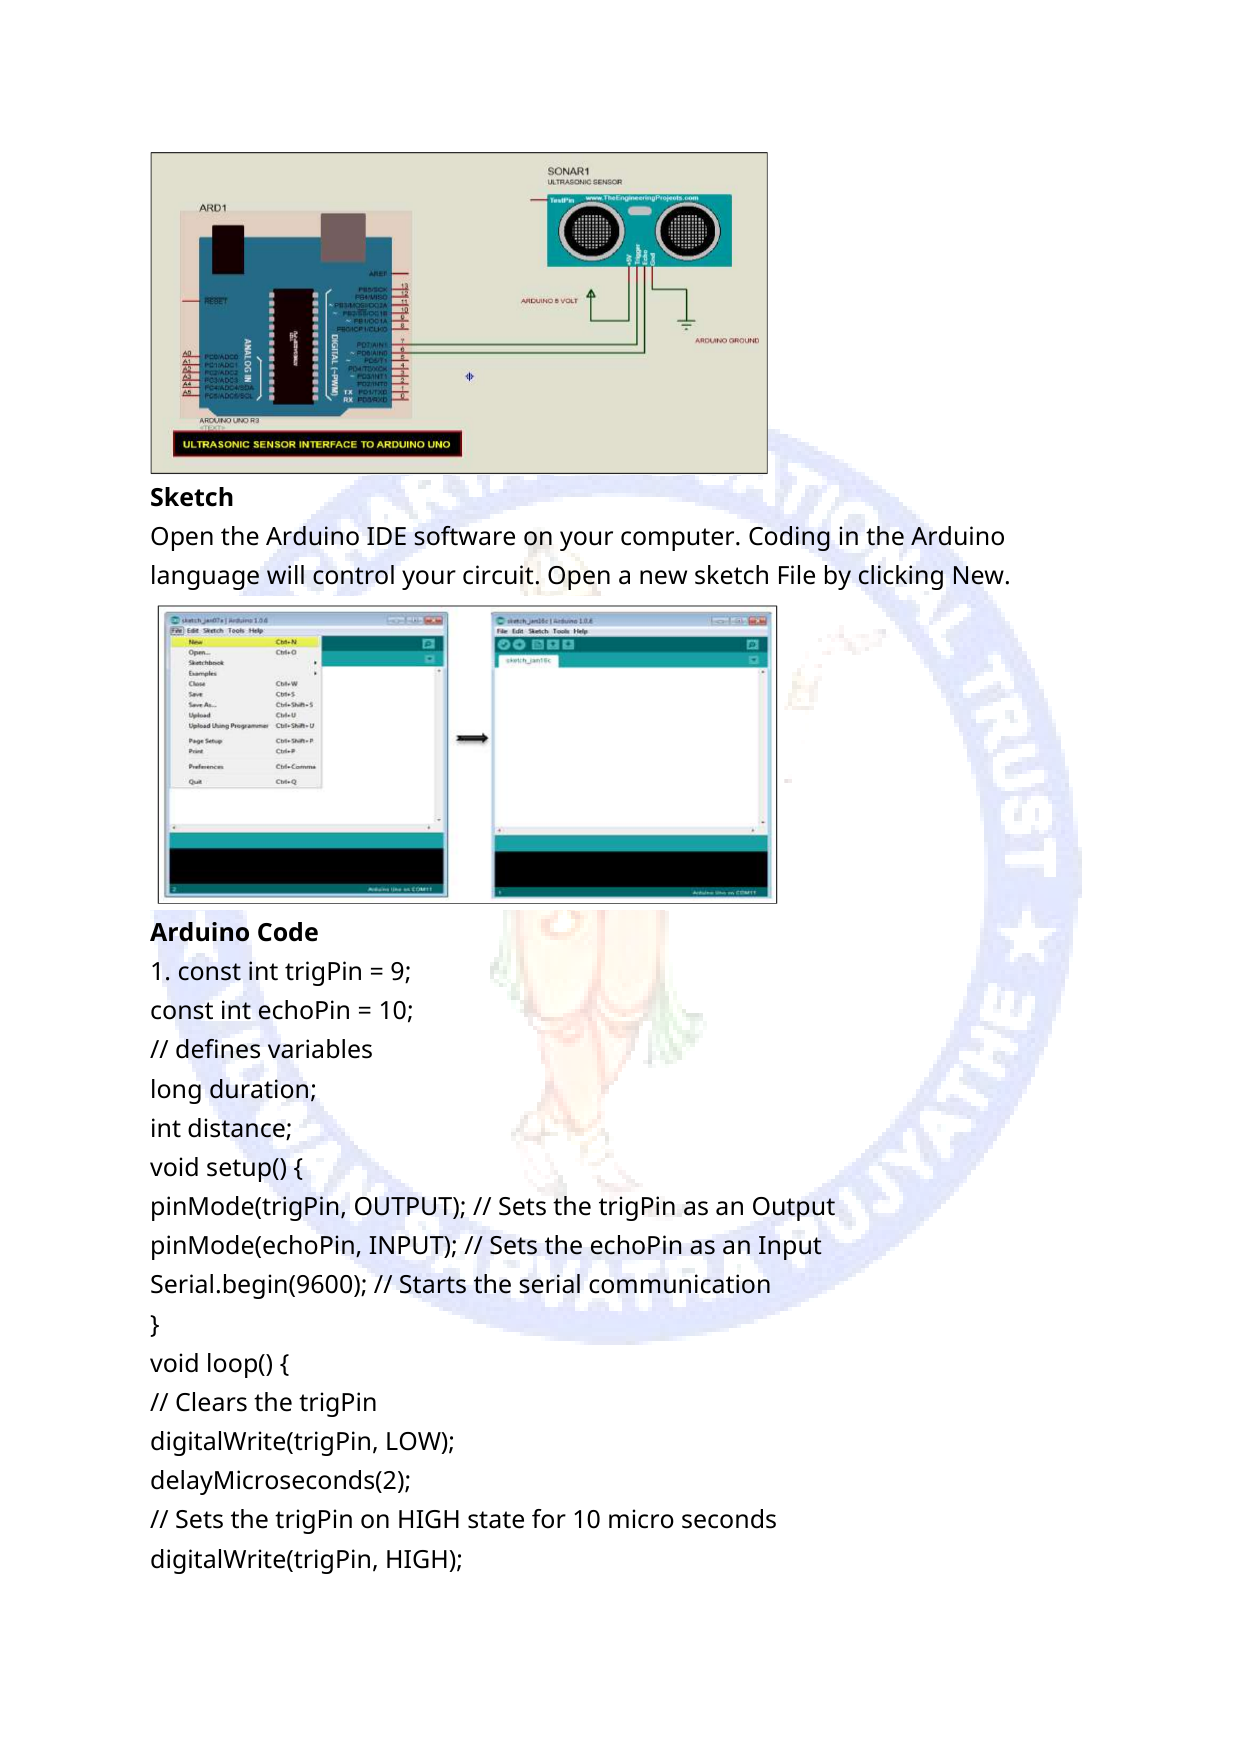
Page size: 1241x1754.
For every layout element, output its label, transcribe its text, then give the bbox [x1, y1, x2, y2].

text const int echoPin = 10; [150, 993, 1090, 1027]
text pinMode(trigPin, OUTPUT); // Sets the trigPin as an Output [150, 1189, 1090, 1223]
text // defines variables [150, 1032, 1090, 1066]
text digitalWrite(trigPin, HIGH); [150, 1541, 1090, 1575]
text void loop() { [150, 1345, 1090, 1379]
text pinMode(echoPin, INPUT); // Sets the echoPin as an Input [150, 1228, 1090, 1262]
text int distance; [150, 1110, 1090, 1144]
text digitalWrite(trigPin, LOW); [150, 1424, 1090, 1458]
picture [150, 596, 785, 910]
text // Clears the trigPin [150, 1384, 1090, 1419]
text long duration; [150, 1071, 1090, 1105]
picture [150, 150, 768, 475]
text Serial.begin(9600); // Starts the serial communication [150, 1267, 1090, 1301]
text delayMicroseconds(2); [150, 1463, 1090, 1497]
text void setup() { [150, 1149, 1090, 1184]
text // Sets the trigPin on HIGH state for 10 micro seconds [150, 1502, 1090, 1536]
text } [150, 1306, 1090, 1340]
